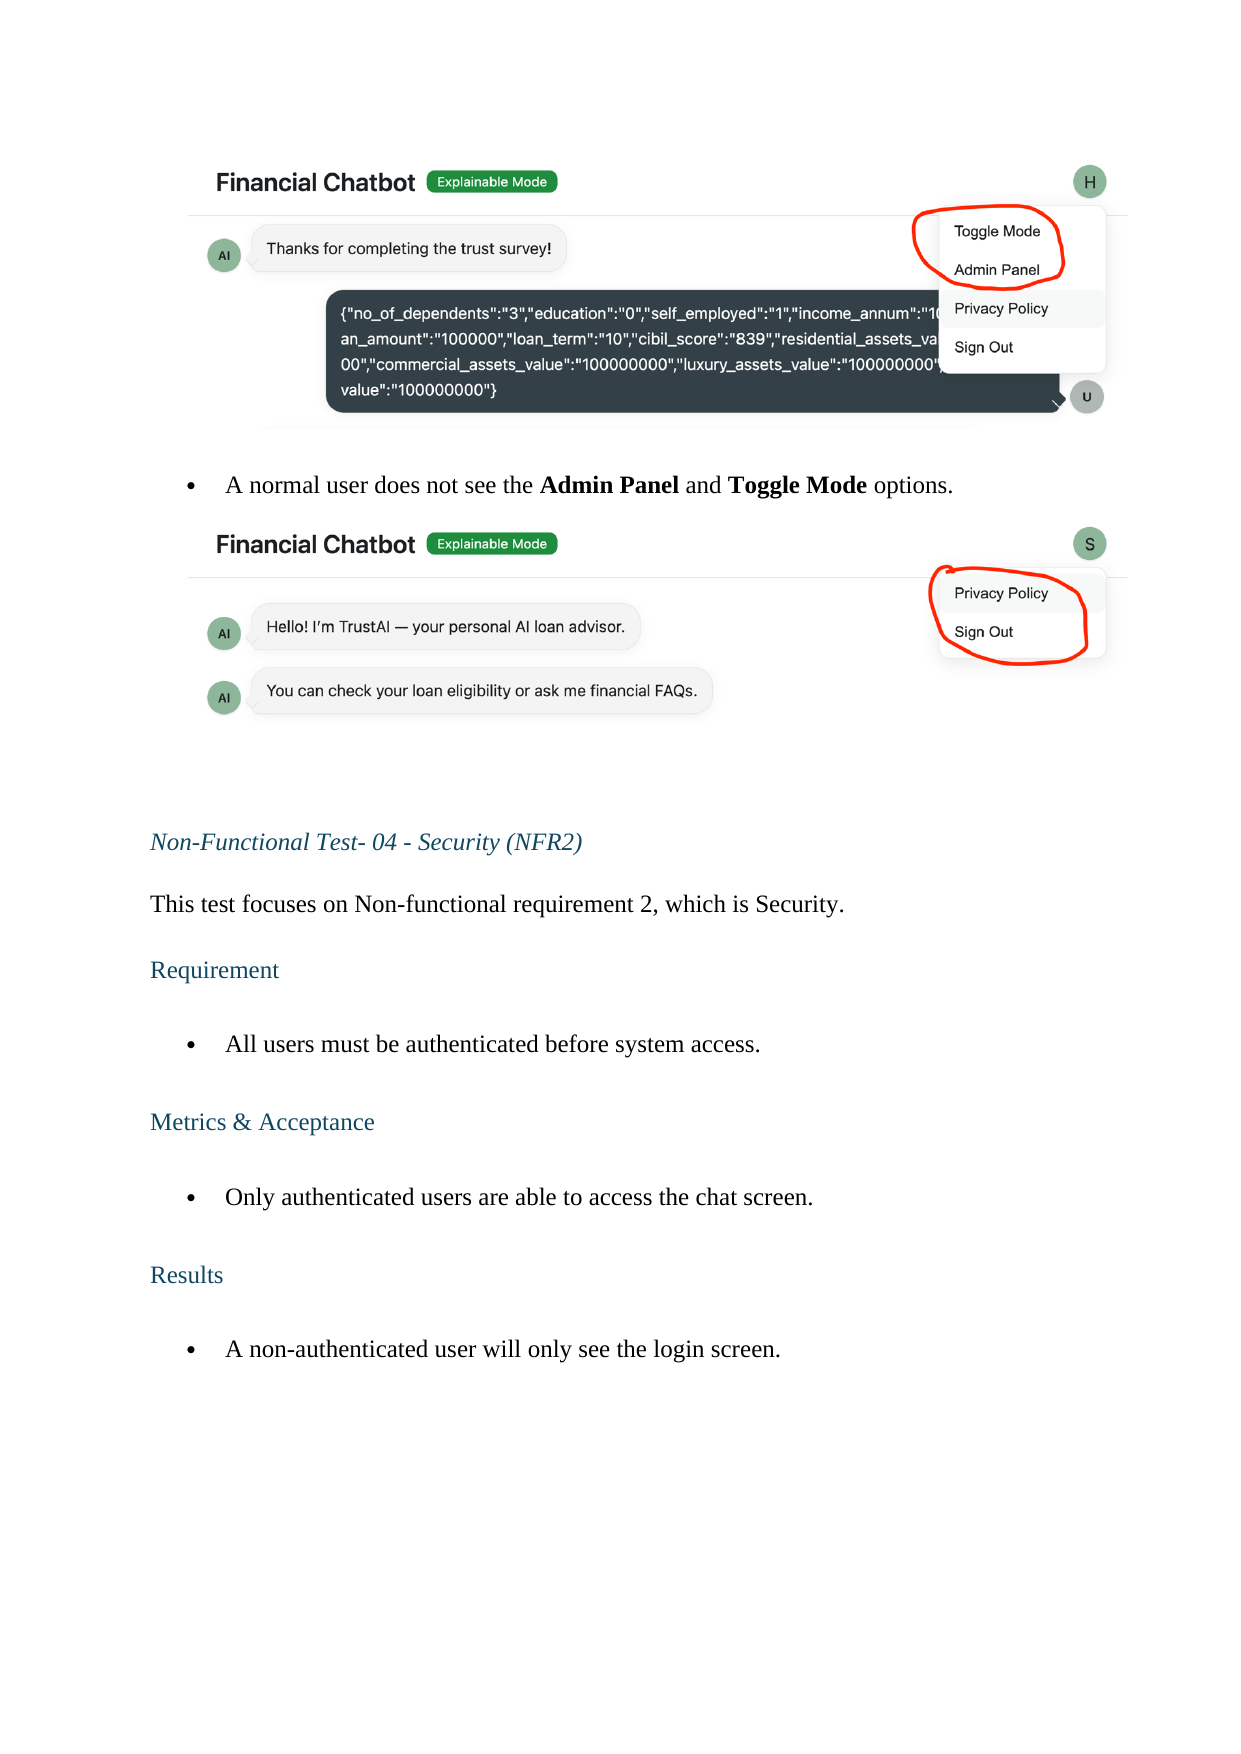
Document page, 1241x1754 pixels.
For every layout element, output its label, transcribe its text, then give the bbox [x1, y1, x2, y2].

subtitle Results [150, 1260, 1090, 1289]
list A non-authenticated user will only see the login screen. [187, 1334, 1090, 1363]
subtitle Metrics & Acceptance [150, 1107, 1090, 1136]
subtitle Non-Functional Test- 04 - Security (NFR2) [150, 827, 1090, 856]
text This test focuses on Non-functional requirement 2, which is Security. [150, 889, 1090, 918]
subtitle Requirement [150, 926, 1090, 984]
list A normal user does not see the Admin Panel and Toggle Mode options. [187, 470, 1090, 499]
picture [187, 511, 1128, 791]
picture [187, 150, 1128, 429]
list All users must be authenticated before system access. [187, 1029, 1090, 1058]
list Only authenticated users are able to access the chat screen. [187, 1182, 1090, 1210]
